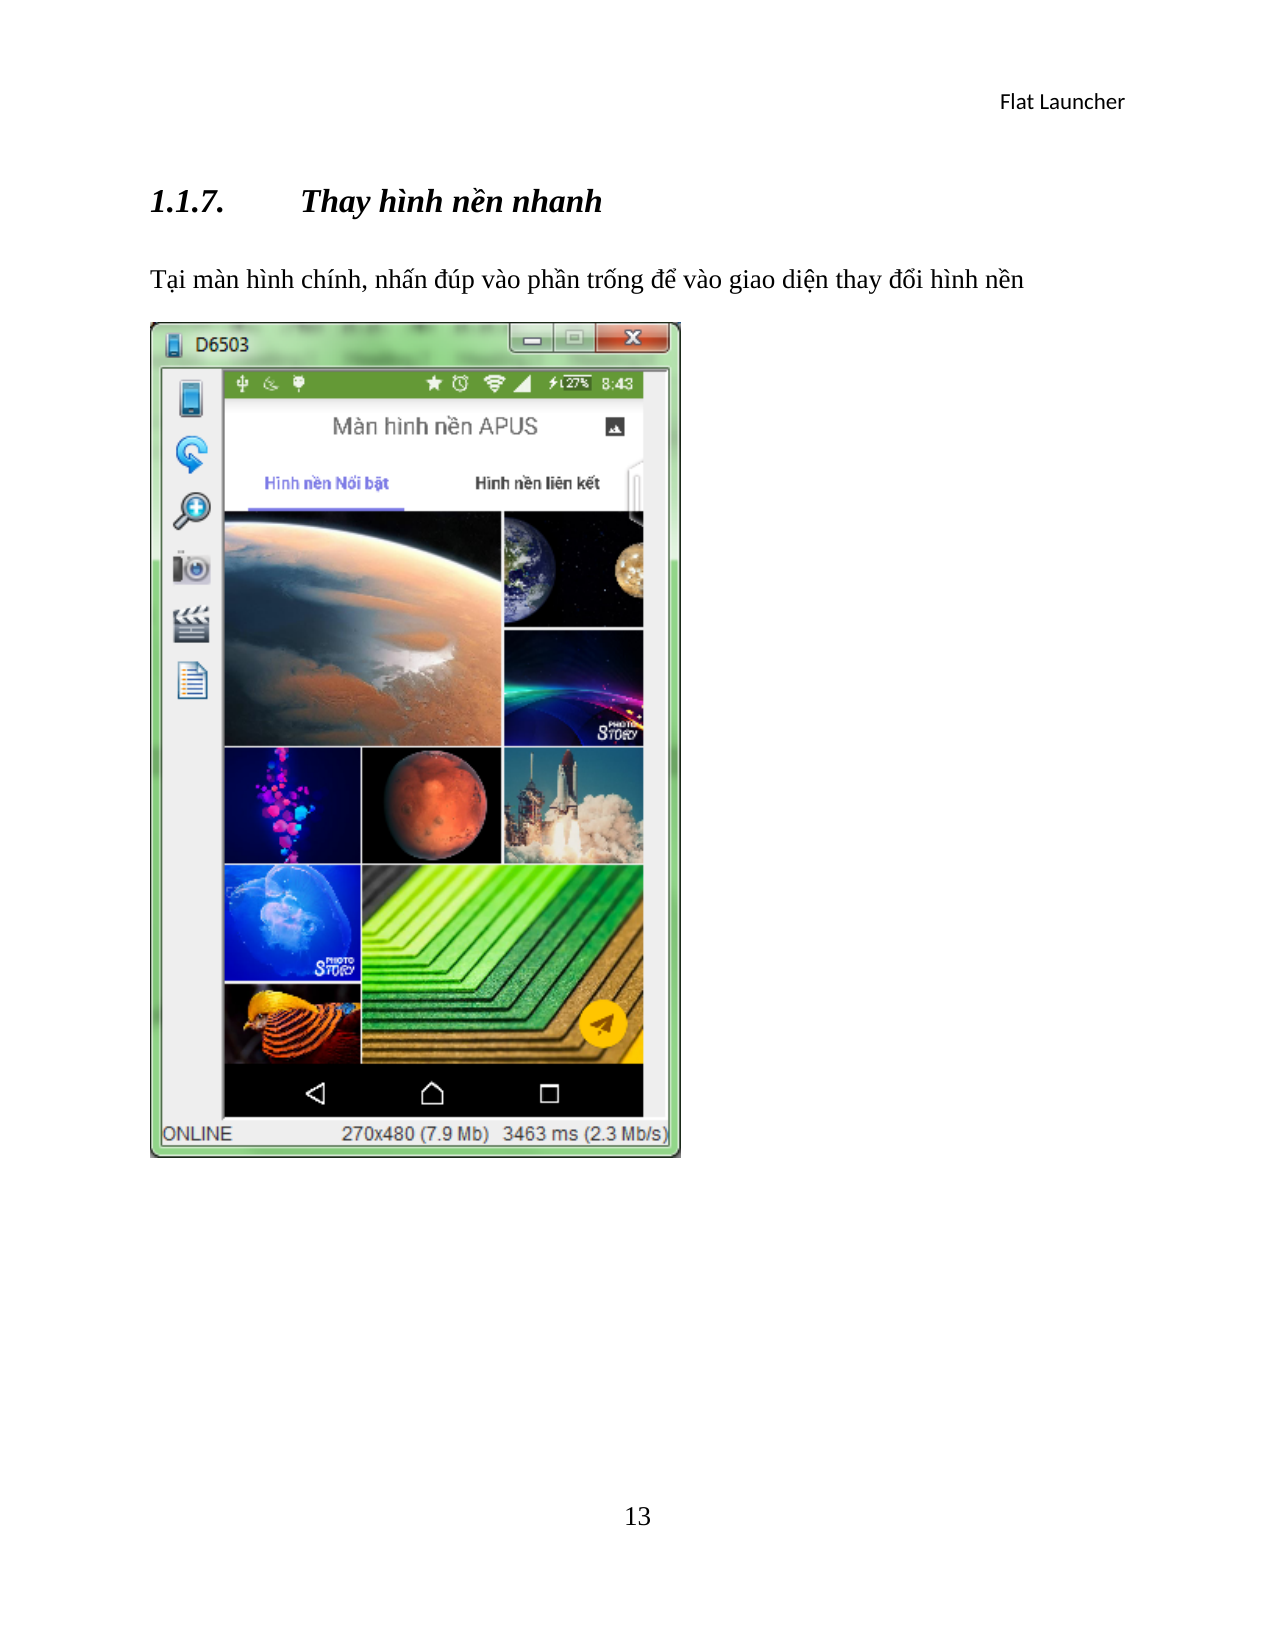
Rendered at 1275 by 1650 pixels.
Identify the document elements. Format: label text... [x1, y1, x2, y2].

picture [150, 322, 681, 1158]
subtitle Thay hình nền nhanh [150, 181, 1125, 219]
text Tại màn hình chính, nhấn đúp vào phần trống để vào giao diện thay đổi hình nền [150, 263, 1125, 295]
